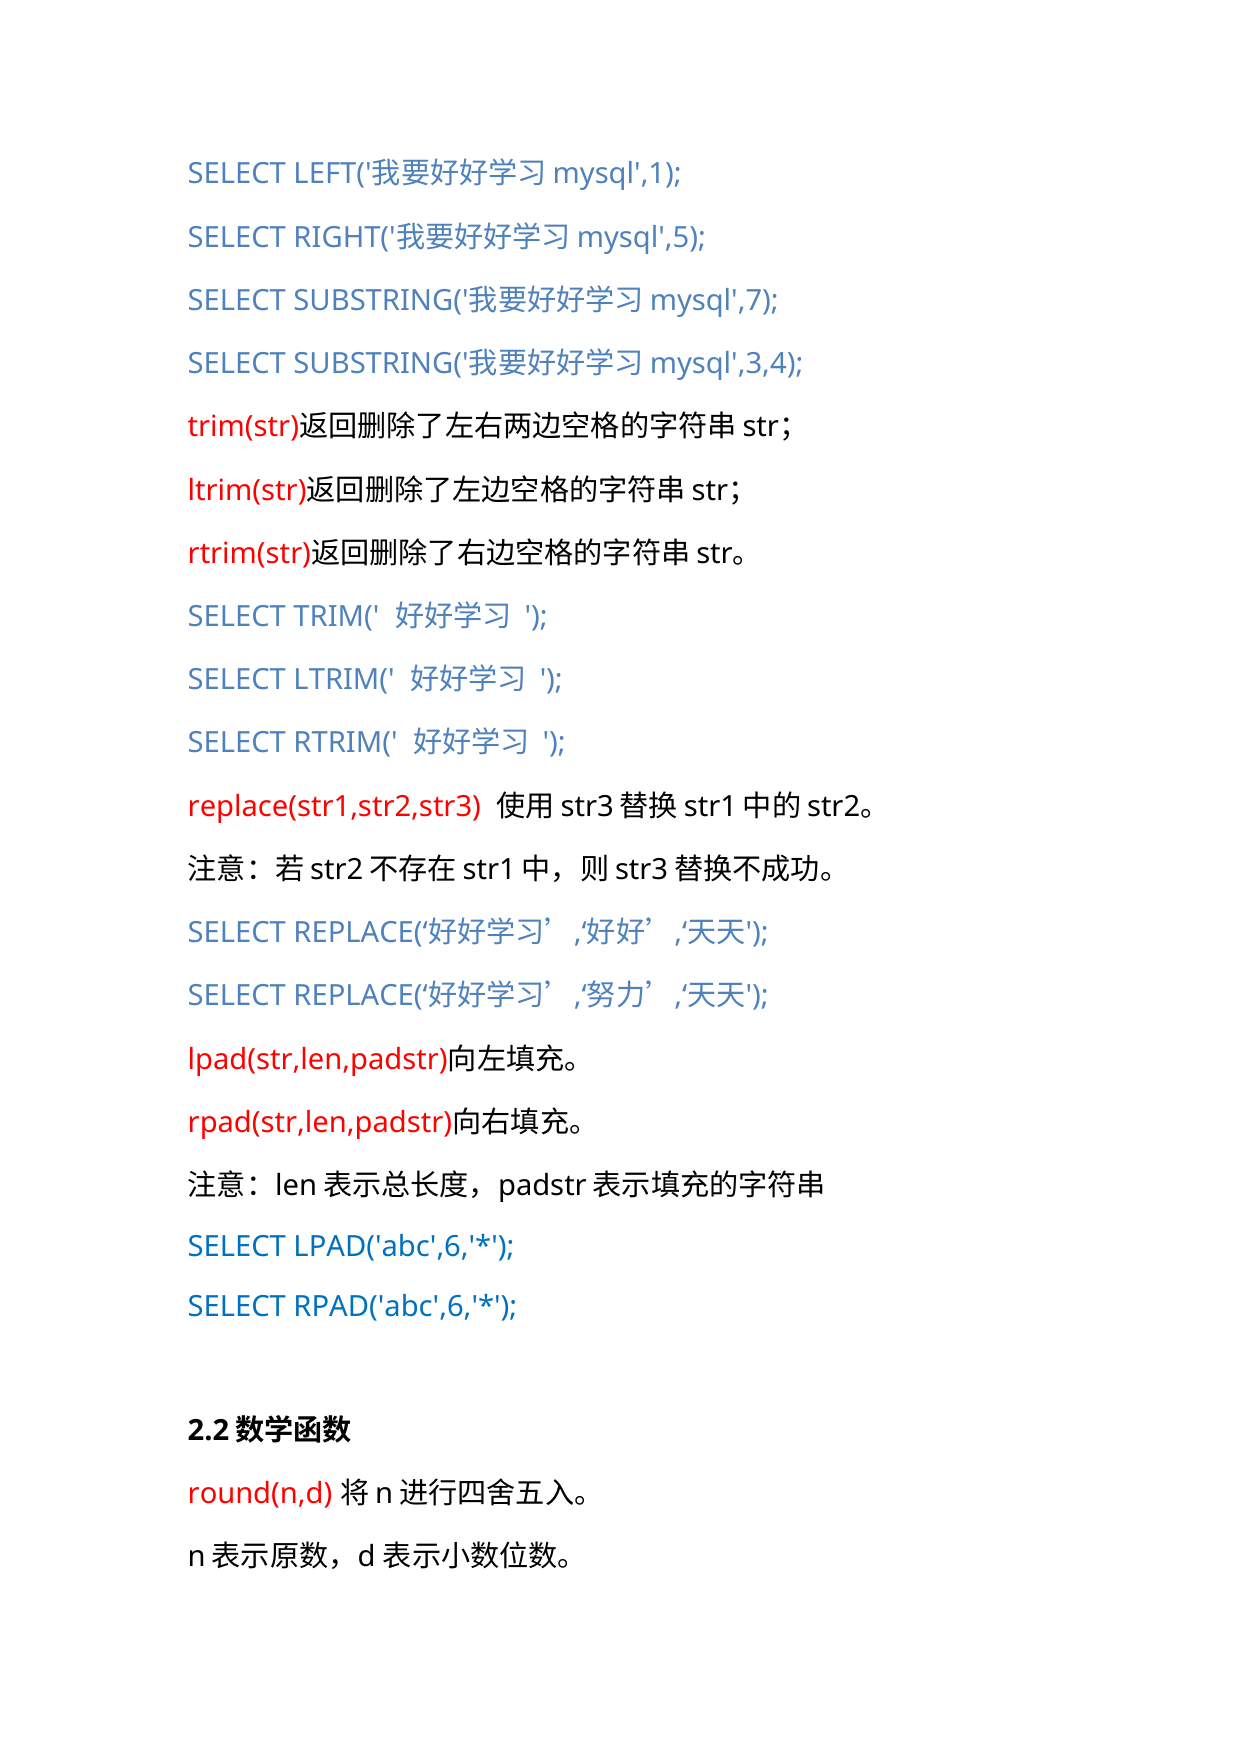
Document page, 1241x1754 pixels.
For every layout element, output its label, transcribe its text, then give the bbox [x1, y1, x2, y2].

text SELECT LEFT('我要好好学习mysql',1); [187, 150, 1053, 192]
text lpad(str,len,padstr)向左填充。 [187, 1035, 1053, 1078]
text SELECT LPAD('abc',6,'*'); [187, 1225, 1053, 1264]
text replace(str1,str2,str3) 使用str3替换str1中的str2。 [187, 782, 1053, 825]
text n表示原数，d 表示小数位数。 [187, 1533, 1053, 1575]
text SELECT RIGHT('我要好好学习mysql',5); [187, 213, 1053, 256]
text SELECT SUBSTRING('我要好好学习mysql',7); [187, 276, 1053, 319]
text 注意：len表示总长度，padstr表示填充的字符串 [187, 1162, 1053, 1204]
text 注意：若str2不存在str1中，则str3替换不成功。 [187, 846, 1053, 888]
text rpad(str,len,padstr)向右填充。 [187, 1098, 1053, 1141]
text rtrim(str)返回删除了右边空格的字符串str。 [187, 529, 1053, 572]
text SELECT RTRIM(' 好好学习 '); [187, 719, 1053, 761]
text SELECT REPLACE(‘好好学习’,‘好好’,‘天天'); [187, 909, 1053, 951]
text SELECT REPLACE(‘好好学习’,‘努力’,‘天天'); [187, 972, 1053, 1014]
text 2.2数学函数 [187, 1406, 1053, 1449]
text trim(str)返回删除了左右两边空格的字符串str； [187, 403, 1053, 445]
text SELECT RPAD('abc',6,'*'); [187, 1285, 1053, 1325]
text SELECT LTRIM(' 好好学习 '); [187, 656, 1053, 698]
text SELECT SUBSTRING('我要好好学习mysql',3,4); [187, 340, 1053, 382]
text SELECT TRIM(' 好好学习 '); [187, 593, 1053, 635]
text ltrim(str)返回删除了左边空格的字符串str； [187, 466, 1053, 508]
text round(n,d) 将n进行四舍五入。 [187, 1470, 1053, 1512]
